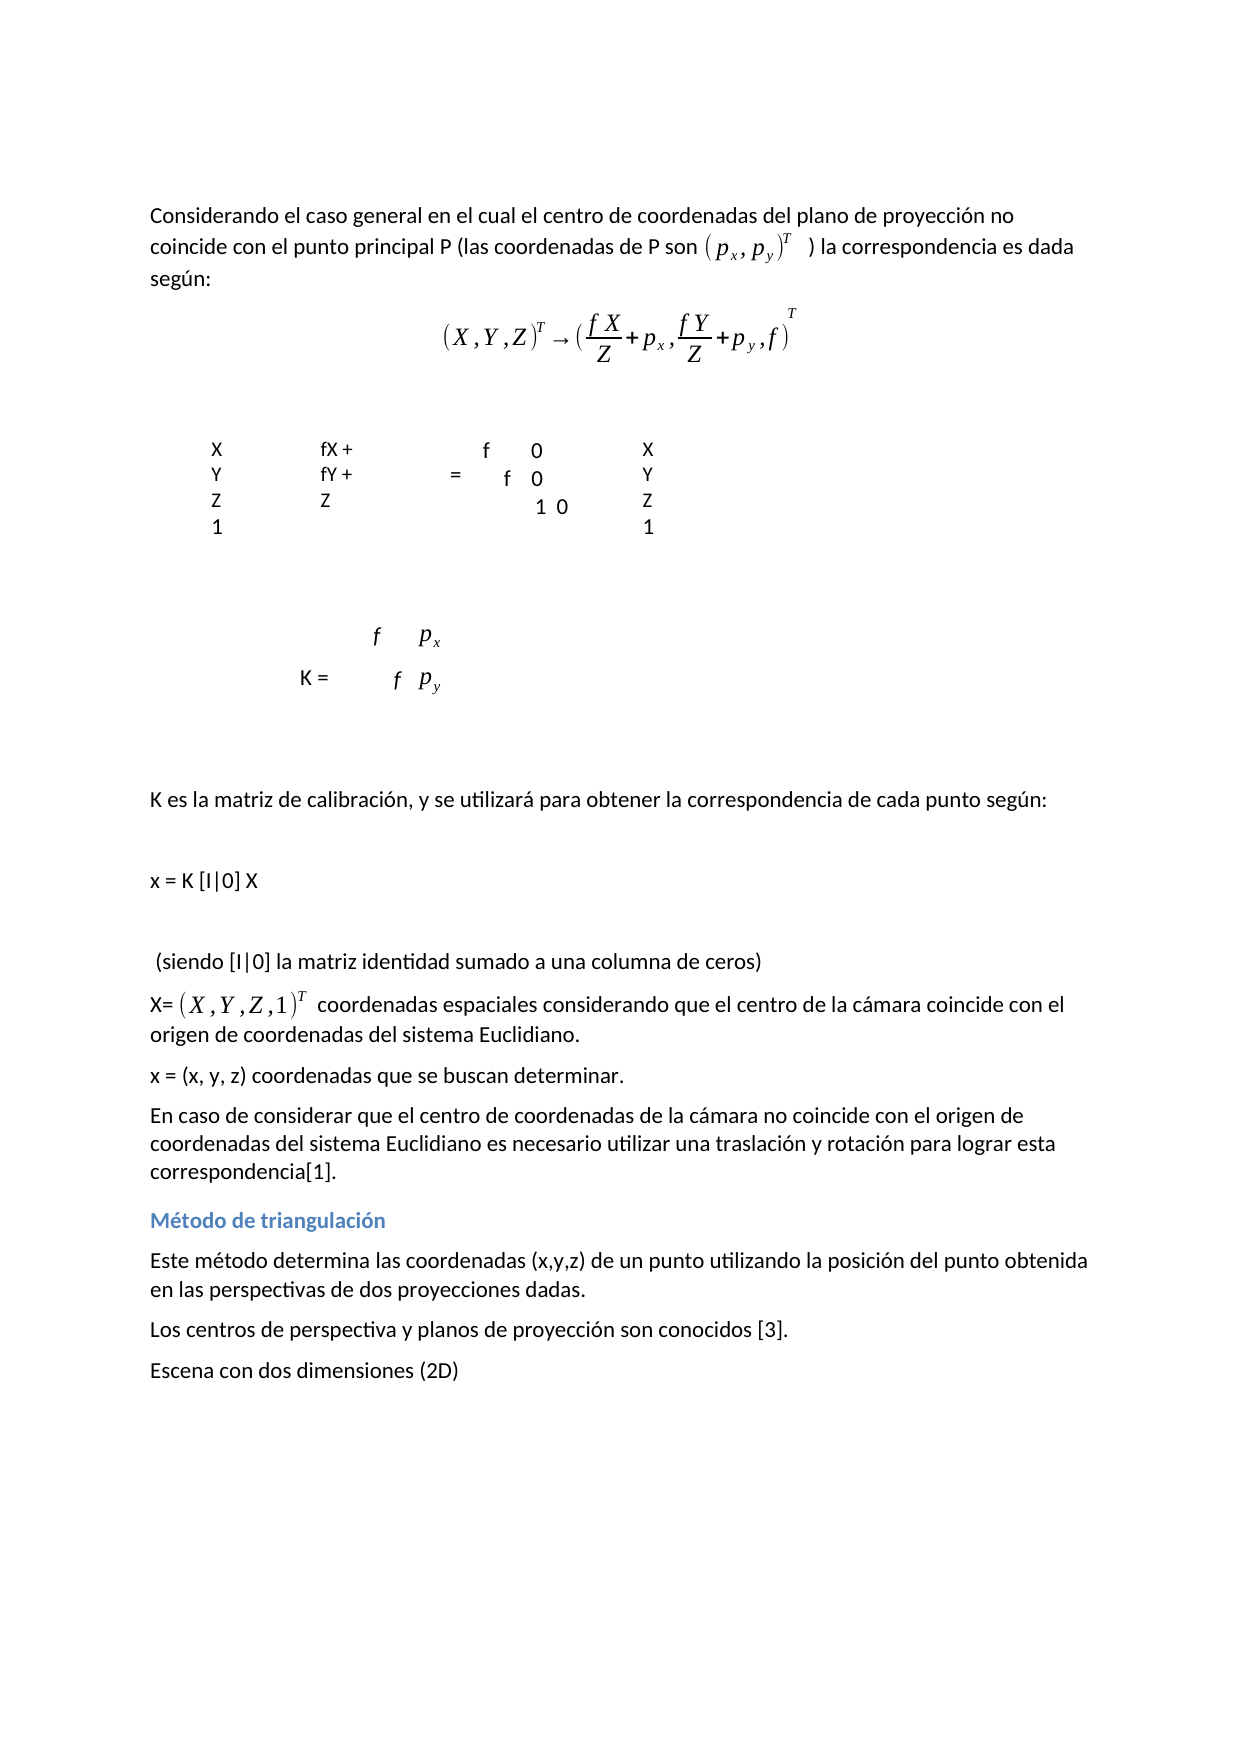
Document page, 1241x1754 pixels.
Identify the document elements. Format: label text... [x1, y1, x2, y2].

text Considerando el caso general en el cual el centro de coordenadas del plano de proyección no coincide con el punto principal P (las coordenadas de P son ) la correspondencia es dada según: [150, 201, 1090, 292]
text En caso de considerar que el centro de coordenadas de la cámara no coincide con el origen de coordenadas del sistema Euclidiano es necesario utilizar una traslación y rotación para lograr esta correspondencia[1]. [150, 1101, 1090, 1185]
text K es la matriz de calibración, y se utilizará para obtener la correspondencia de cada punto según: [150, 785, 1090, 813]
text = [150, 461, 1090, 488]
text K = [150, 663, 1090, 691]
subtitle Método de triangulación [150, 1206, 1090, 1234]
text X= coordenadas espaciales considerando que el centro de la cámara coincide con el origen de coordenadas del sistema Euclidiano. [150, 987, 1090, 1048]
text Los centros de perspectiva y planos de proyección son conocidos [3]. [150, 1315, 1090, 1343]
text Este método determina las coordenadas (x,y,z) de un punto utilizando la posición del punto obtenida en las perspectivas de dos proyecciones dadas. [150, 1247, 1090, 1303]
text x = (x, y, z) coordenadas que se buscan determinar. [150, 1061, 1090, 1089]
text (siendo [I|0] la matriz identidad sumado a una columna de ceros) [150, 947, 1090, 975]
text x = K [I|0] X [150, 866, 1090, 894]
text Escena con dos dimensiones (2D) [150, 1356, 1090, 1384]
